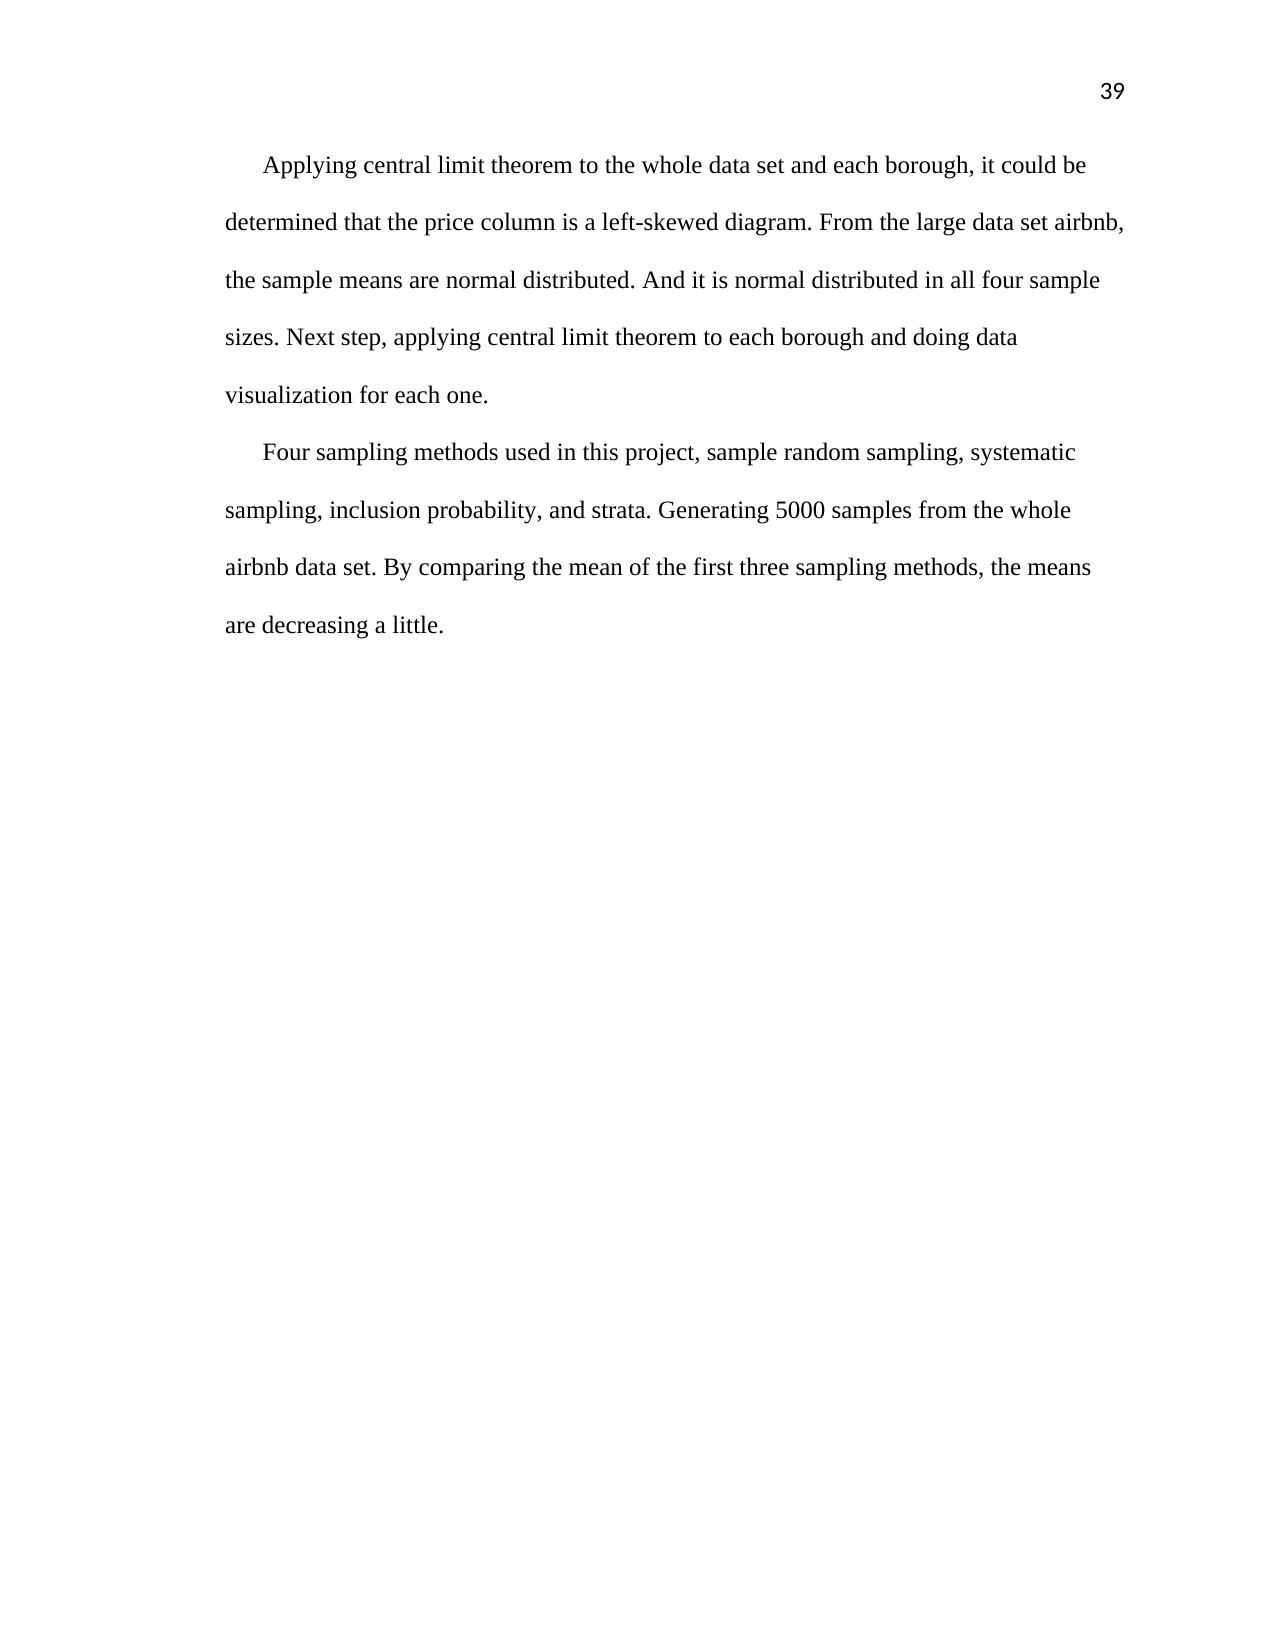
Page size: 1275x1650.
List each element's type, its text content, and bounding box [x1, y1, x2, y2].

text Four sampling methods used in this project, sample random sampling, systematic sampling, inclusion probability, and strata. Generating 5000 samples from the whole airbnb data set. By comparing the mean of the first three sampling methods, the means are decreasing a little. [225, 437, 1125, 639]
text Applying central limit theorem to the whole data set and each borough, it could be determined that the price column is a left-skewed diagram. From the large data set airbnb, the sample means are normal distributed. And it is normal distributed in all four sample sizes. Next step, applying central limit theorem to each borough and doing data visualization for each one. [225, 150, 1125, 409]
